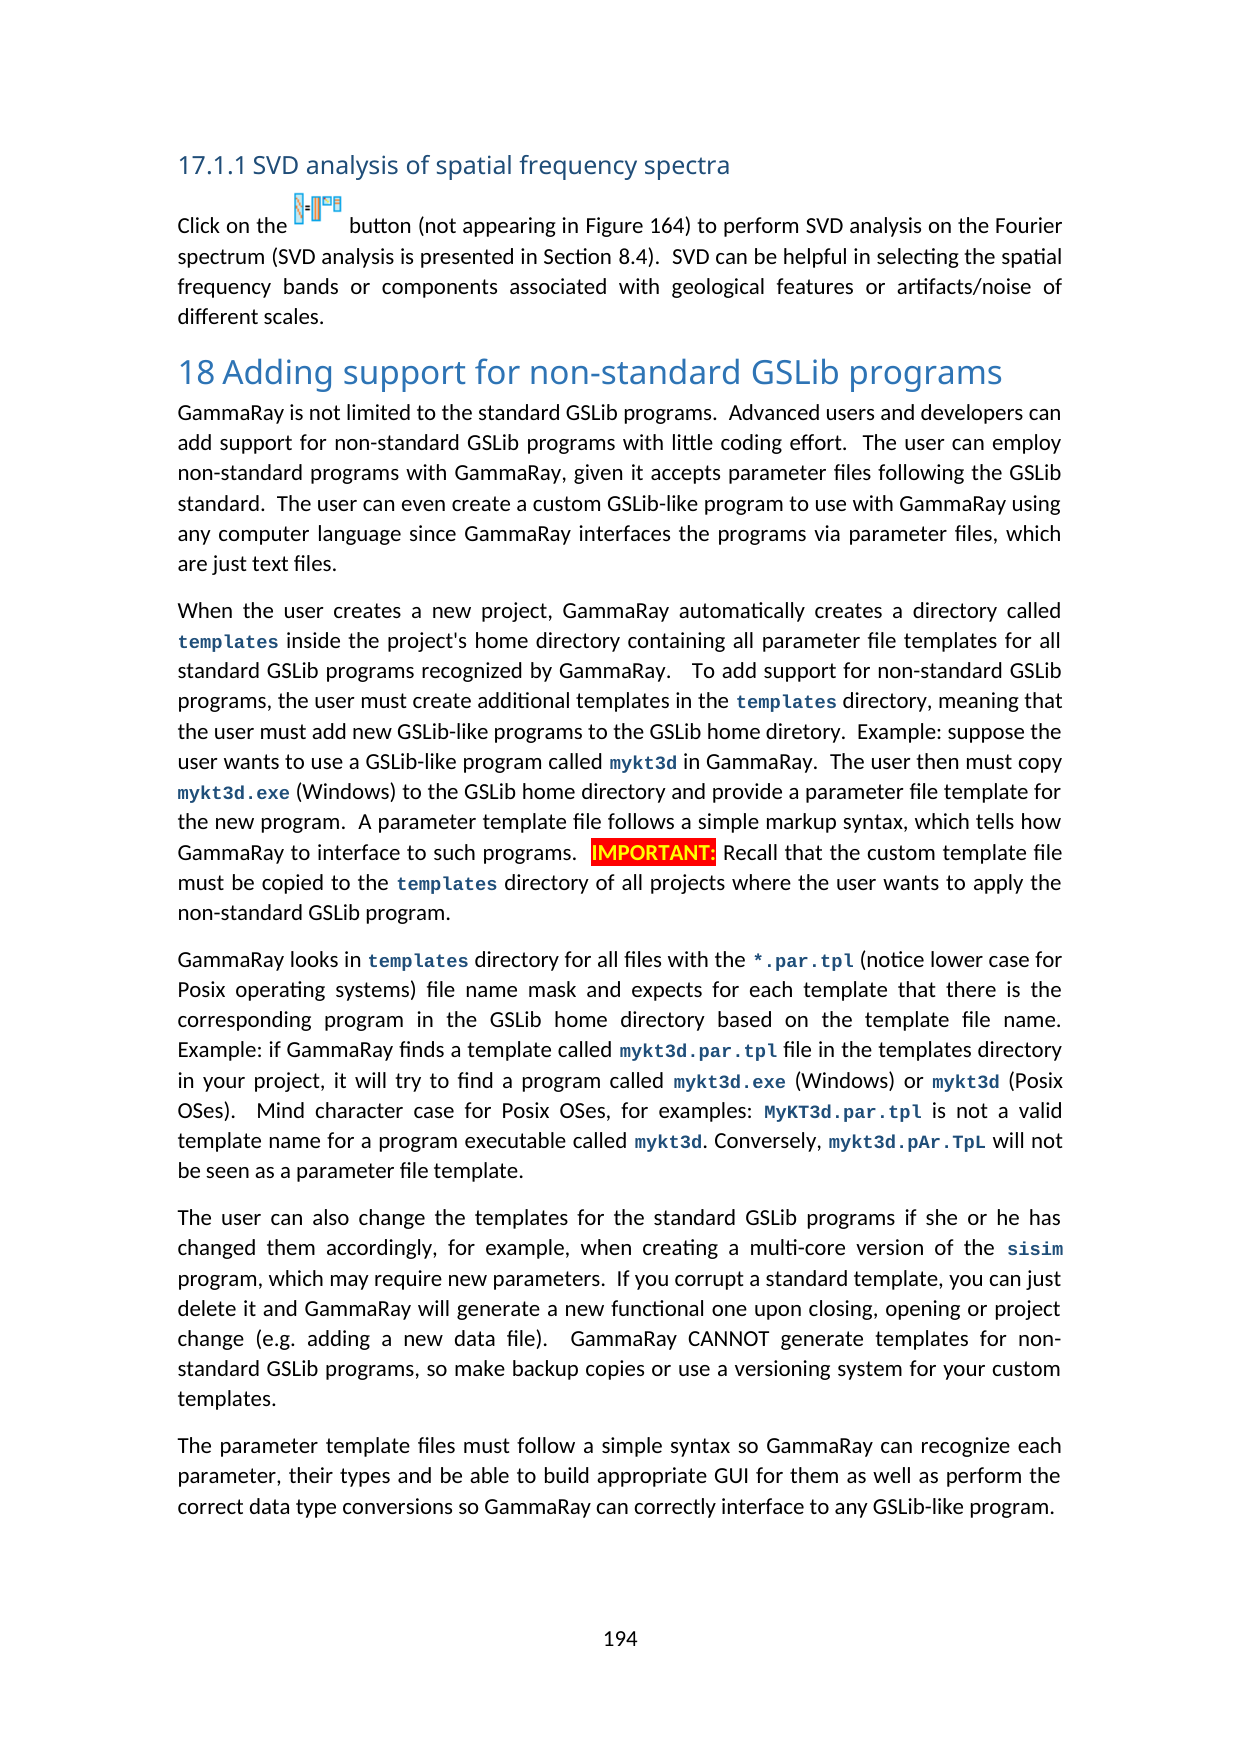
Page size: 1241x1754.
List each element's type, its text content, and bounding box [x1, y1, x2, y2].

text GammaRay is not limited to the standard GSLib programs. Advanced users and developers can add support for non-standard GSLib programs with little coding effort. The user can employ non-standard programs with GammaRay, given it accepts parameter files following the GSLib standard. The user can even create a custom GSLib-like program to use with GammaRay using any computer language since GammaRay interfaces the programs via parameter files, which are just text files. [177, 398, 1063, 577]
text Click on the button (not appearing in Figure 161) to perform SVD analysis on the Fourier spectrum (SVD analysis is presented in Section 8.4). SVD can be helpful in selecting the spatial frequency bands or components associated with geological features or artifacts/noise of different scales. [177, 184, 1063, 330]
subtitle Adding support for non-standard GSLib programs [177, 349, 1063, 394]
text GammaRay looks in templates directory for all files with the *.par.tpl (notice lower case for Posix operating systems) file name mask and expects for each template that there is the corresponding program in the GSLib home directory based on the template file name. Example: if GammaRay finds a template called mykt3d.par.tpl file in the templates directory in your project, it will try to find a program called mykt3d.exe (Windows) or mykt3d (Posix OSes). Mind character case for Posix OSes, for examples: MyKT3d.par.tpl is not a valid template name for a program executable called mykt3d. Conversely, mykt3d.pAr.TpL will not be seen as a parameter file template. [177, 945, 1063, 1184]
text When the user creates a new project, GammaRay automatically creates a directory called templates inside the project's home directory containing all parameter file templates for all standard GSLib programs recognized by GammaRay. To add support for non-standard GSLib programs, the user must create additional templates in the templates directory, meaning that the user must add new GSLib-like programs to the GSLib home diretory. Example: suppose the user wants to use a GSLib-like program called mykt3d in GammaRay. The user then must copy mykt3d.exe (Windows) to the GSLib home directory and provide a parameter file template for the new program. A parameter template file follows a simple markup syntax, which tells how GammaRay to interface to such programs. IMPORTANT: Recall that the custom template file must be copied to the templates directory of all projects where the user wants to apply the non-standard GSLib program. [177, 596, 1063, 926]
picture [293, 184, 343, 234]
text The parameter template files must follow a simple syntax so GammaRay can recognize each parameter, their types and be able to build appropriate GUI for them as well as perform the correct data type conversions so GammaRay can correctly interface to any GSLib-like program. [177, 1431, 1063, 1520]
subtitle SVD analysis of spatial frequency spectra [177, 148, 1063, 182]
text The user can also change the templates for the standard GSLib programs if she or he has changed them accordingly, for example, when creating a multi-core version of the sisim program, which may require new parameters. If you corrupt a standard template, you can just delete it and GammaRay will generate a new functional one upon closing, opening or project change (e.g. adding a new data file). GammaRay CANNOT generate templates for non-standard GSLib programs, so make backup copies or use a versioning system for your custom templates. [177, 1203, 1063, 1413]
